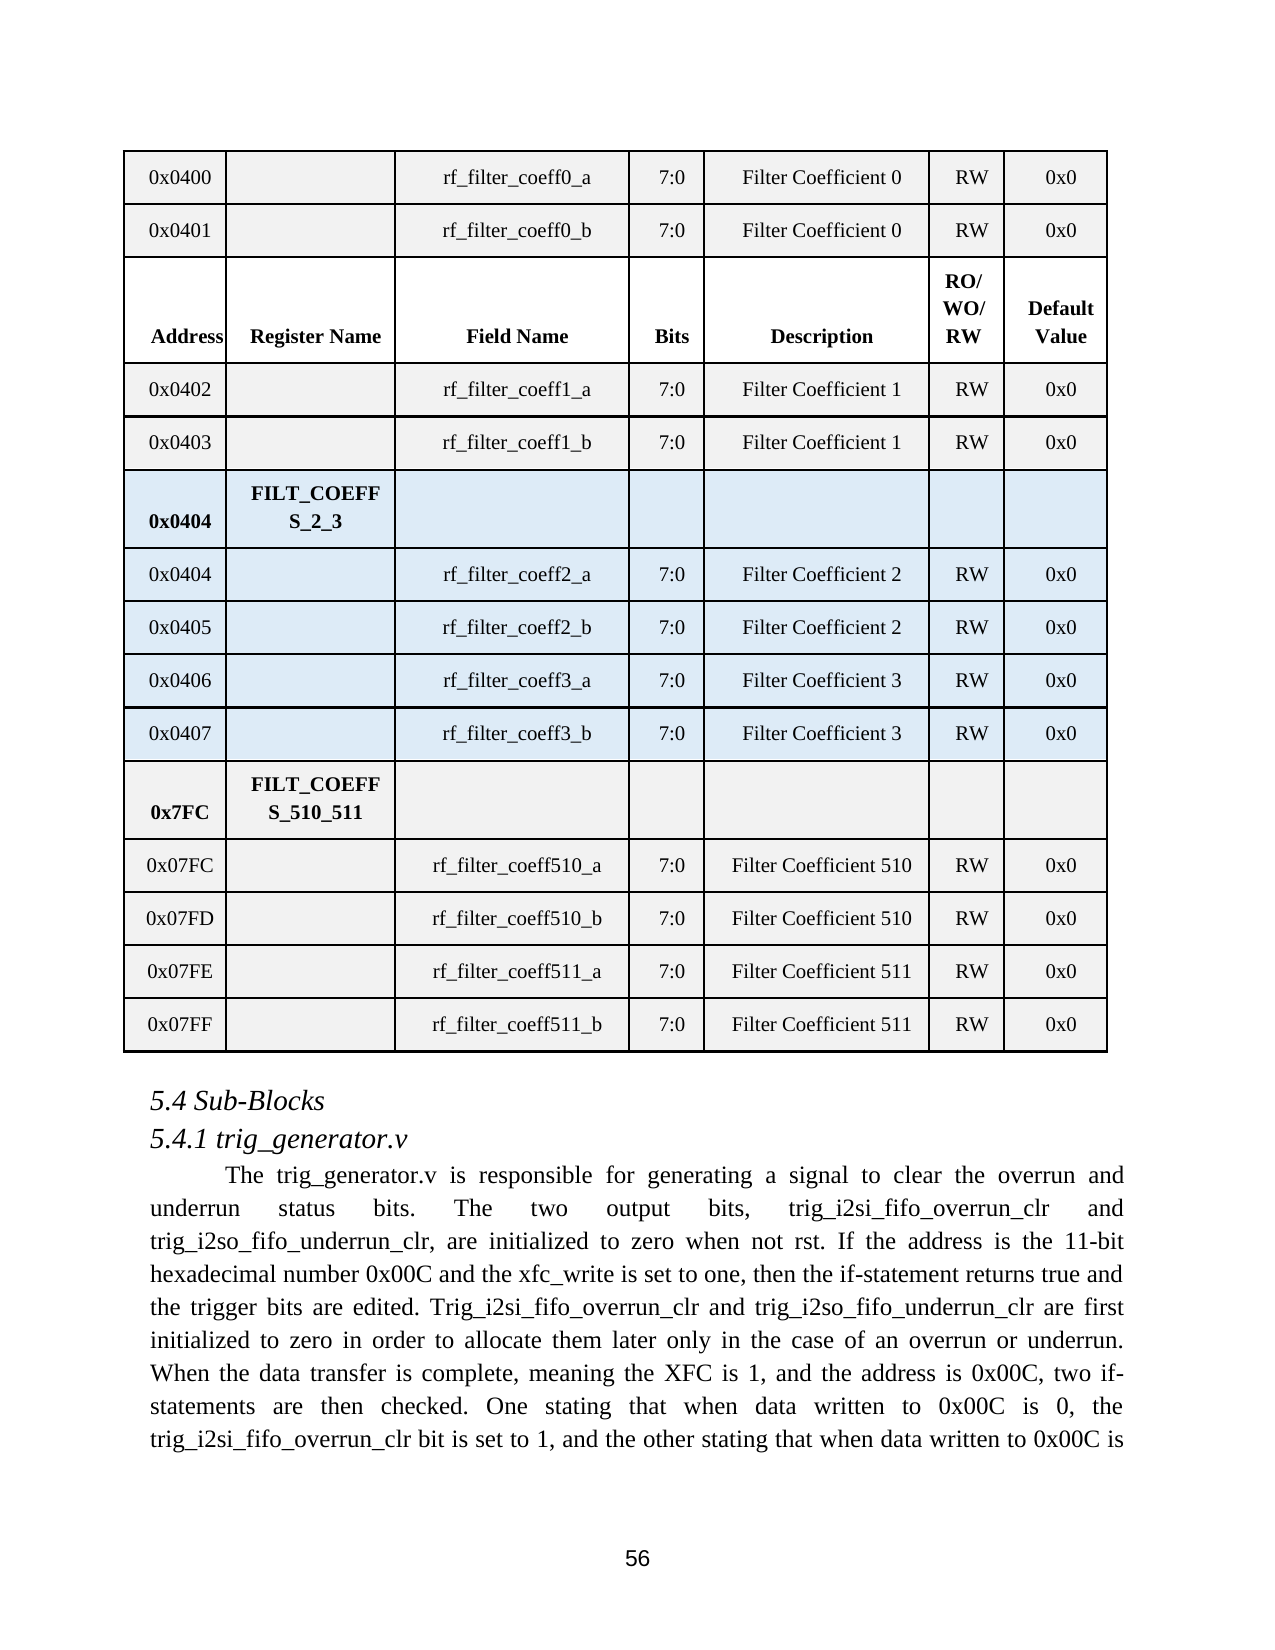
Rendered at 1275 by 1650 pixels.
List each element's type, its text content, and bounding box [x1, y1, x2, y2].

table_cell rf_filter_coeff2_a [396, 549, 628, 600]
table_cell 7:0 [630, 655, 703, 706]
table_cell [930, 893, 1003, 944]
table_cell 0x0403 [125, 418, 225, 468]
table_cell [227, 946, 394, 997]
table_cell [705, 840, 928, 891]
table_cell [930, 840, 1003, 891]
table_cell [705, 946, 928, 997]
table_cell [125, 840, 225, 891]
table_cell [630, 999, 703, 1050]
table_cell FILT_COEFFS_2_3 [227, 471, 394, 547]
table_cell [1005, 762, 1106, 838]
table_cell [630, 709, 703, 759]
table_cell 7:0 [630, 152, 703, 203]
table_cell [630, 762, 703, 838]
table_cell 0x0 [1005, 152, 1106, 203]
table_cell rf_filter_coeff0_b [396, 205, 628, 256]
table_cell 7:0 [630, 205, 703, 256]
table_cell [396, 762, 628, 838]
table_cell [396, 471, 628, 547]
table_cell [227, 549, 394, 600]
table_cell 0x0 [1005, 655, 1106, 706]
table_cell 7:0 [630, 364, 703, 415]
table_cell Description [705, 258, 928, 362]
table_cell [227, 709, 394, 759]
table_cell RW [930, 602, 1003, 653]
table_cell Filter Coefficient 2 [705, 549, 928, 600]
text 5.4.1 trig_generator.v [150, 1121, 1125, 1155]
table_cell 0x0 [1005, 364, 1106, 415]
table_cell 7:0 [630, 549, 703, 600]
table_cell Address [125, 258, 225, 362]
table_cell 0x0 [1005, 602, 1106, 653]
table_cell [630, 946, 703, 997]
table_cell RW [930, 205, 1003, 256]
table_cell [930, 471, 1003, 547]
table_cell rf_filter_coeff2_b [396, 602, 628, 653]
table_cell [227, 152, 394, 203]
table_cell 7:0 [630, 602, 703, 653]
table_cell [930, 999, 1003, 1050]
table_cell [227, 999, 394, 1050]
table_cell rf_filter_coeff3_a [396, 655, 628, 706]
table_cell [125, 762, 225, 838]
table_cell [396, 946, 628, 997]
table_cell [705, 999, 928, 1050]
table_cell RW [930, 364, 1003, 415]
table_cell [227, 602, 394, 653]
table_cell 0x0 [1005, 549, 1106, 600]
table_cell 0x0407 [125, 709, 225, 759]
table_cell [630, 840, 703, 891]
table_cell Filter Coefficient 2 [705, 602, 928, 653]
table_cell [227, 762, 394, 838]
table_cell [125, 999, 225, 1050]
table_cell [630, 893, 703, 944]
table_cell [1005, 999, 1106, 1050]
table_cell 0x0402 [125, 364, 225, 415]
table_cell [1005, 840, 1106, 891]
table_cell [227, 364, 394, 415]
table_cell [705, 471, 928, 547]
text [150, 1160, 1125, 1453]
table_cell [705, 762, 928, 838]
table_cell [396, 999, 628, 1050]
table_cell 0x0400 [125, 152, 225, 203]
table_cell Filter Coefficient 3 [705, 655, 928, 706]
table_cell RW [930, 655, 1003, 706]
table_cell 0x0406 [125, 655, 225, 706]
table_cell [1005, 471, 1106, 547]
table_cell Default Value [1005, 258, 1106, 362]
table_cell rf_filter_coeff0_a [396, 152, 628, 203]
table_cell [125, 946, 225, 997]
table_cell 0x0 [1005, 205, 1106, 256]
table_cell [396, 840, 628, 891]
table_cell Field Name [396, 258, 628, 362]
table_cell 0x0 [1005, 418, 1106, 468]
table_cell [227, 418, 394, 468]
table_cell [227, 655, 394, 706]
table_cell 7:0 [630, 418, 703, 468]
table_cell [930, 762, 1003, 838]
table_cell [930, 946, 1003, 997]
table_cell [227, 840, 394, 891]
table_cell [630, 471, 703, 547]
text 5.4 Sub-Blocks [150, 1083, 1125, 1116]
table_cell rf_filter_coeff1_b [396, 418, 628, 468]
table_cell 0x0405 [125, 602, 225, 653]
table_cell Bits [630, 258, 703, 362]
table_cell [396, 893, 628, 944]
table_cell 0x0404 [125, 549, 225, 600]
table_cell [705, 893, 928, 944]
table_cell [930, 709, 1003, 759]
table_cell RW [930, 549, 1003, 600]
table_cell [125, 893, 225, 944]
table_cell rf_filter_coeff1_a [396, 364, 628, 415]
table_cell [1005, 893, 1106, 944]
table_cell RO/WO/RW [930, 258, 1003, 362]
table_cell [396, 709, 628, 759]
table_cell Filter Coefficient 0 [705, 205, 928, 256]
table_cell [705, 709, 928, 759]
table_cell RW [930, 152, 1003, 203]
table_cell Filter Coefficient 0 [705, 152, 928, 203]
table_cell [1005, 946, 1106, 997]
table_cell Register Name [227, 258, 394, 362]
table_cell Filter Coefficient 1 [705, 418, 928, 468]
table_cell 0x0401 [125, 205, 225, 256]
table_cell [227, 205, 394, 256]
table_cell RW [930, 418, 1003, 468]
table_cell 0x0404 [125, 471, 225, 547]
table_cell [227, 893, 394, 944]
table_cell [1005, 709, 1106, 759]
table_cell Filter Coefficient 1 [705, 364, 928, 415]
